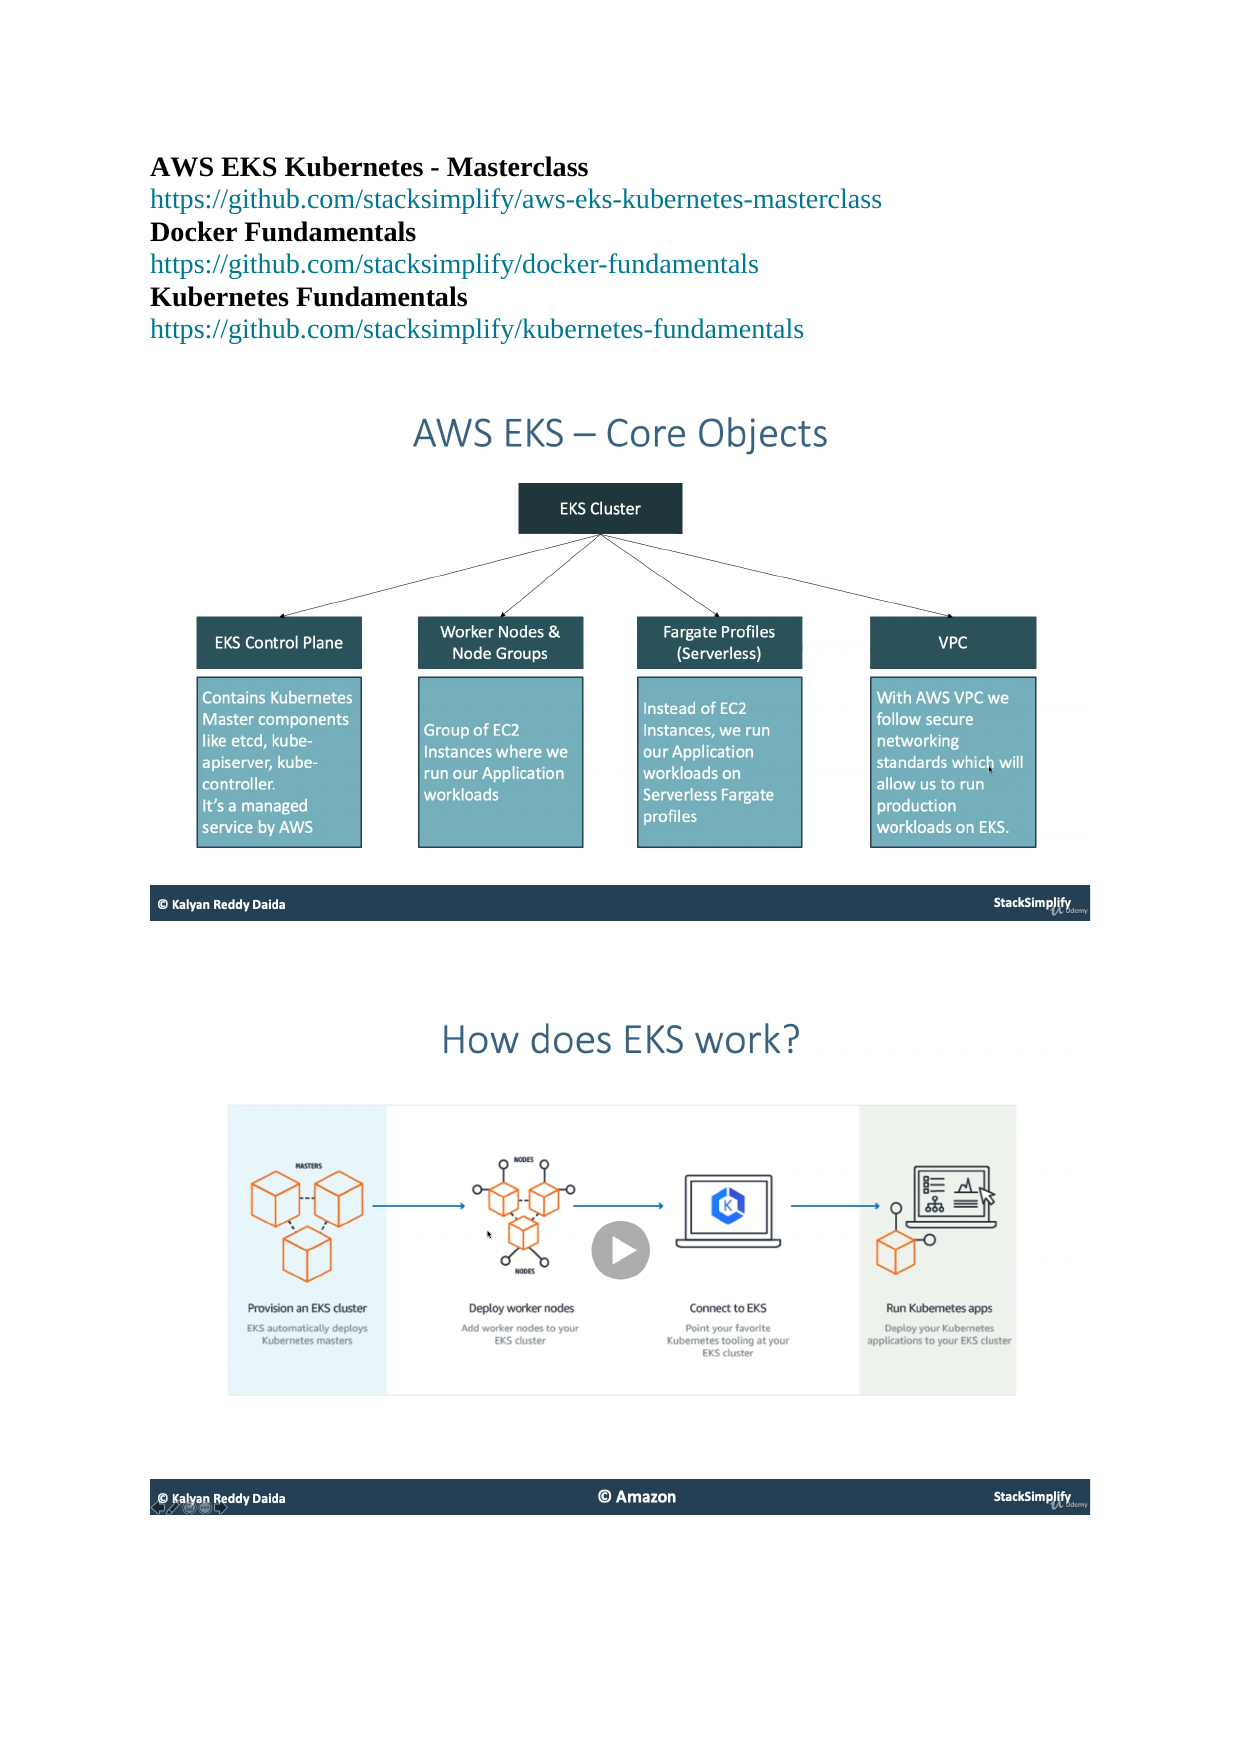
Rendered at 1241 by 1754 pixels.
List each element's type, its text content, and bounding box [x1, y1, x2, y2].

text AWS EKS Kubernetes - Masterclass [150, 150, 1090, 182]
text https://github.com/stacksimplify/docker-fundamentals [150, 247, 1090, 279]
text https://github.com/stacksimplify/aws-eks-kubernetes-masterclass [150, 182, 1090, 215]
text Docker Fundamentals [150, 215, 1090, 247]
picture [150, 391, 1091, 921]
picture [150, 985, 1091, 1515]
text Kubernetes Fundamentals [150, 279, 1090, 312]
text https://github.com/stacksimplify/kubernetes-fundamentals [150, 312, 1090, 344]
